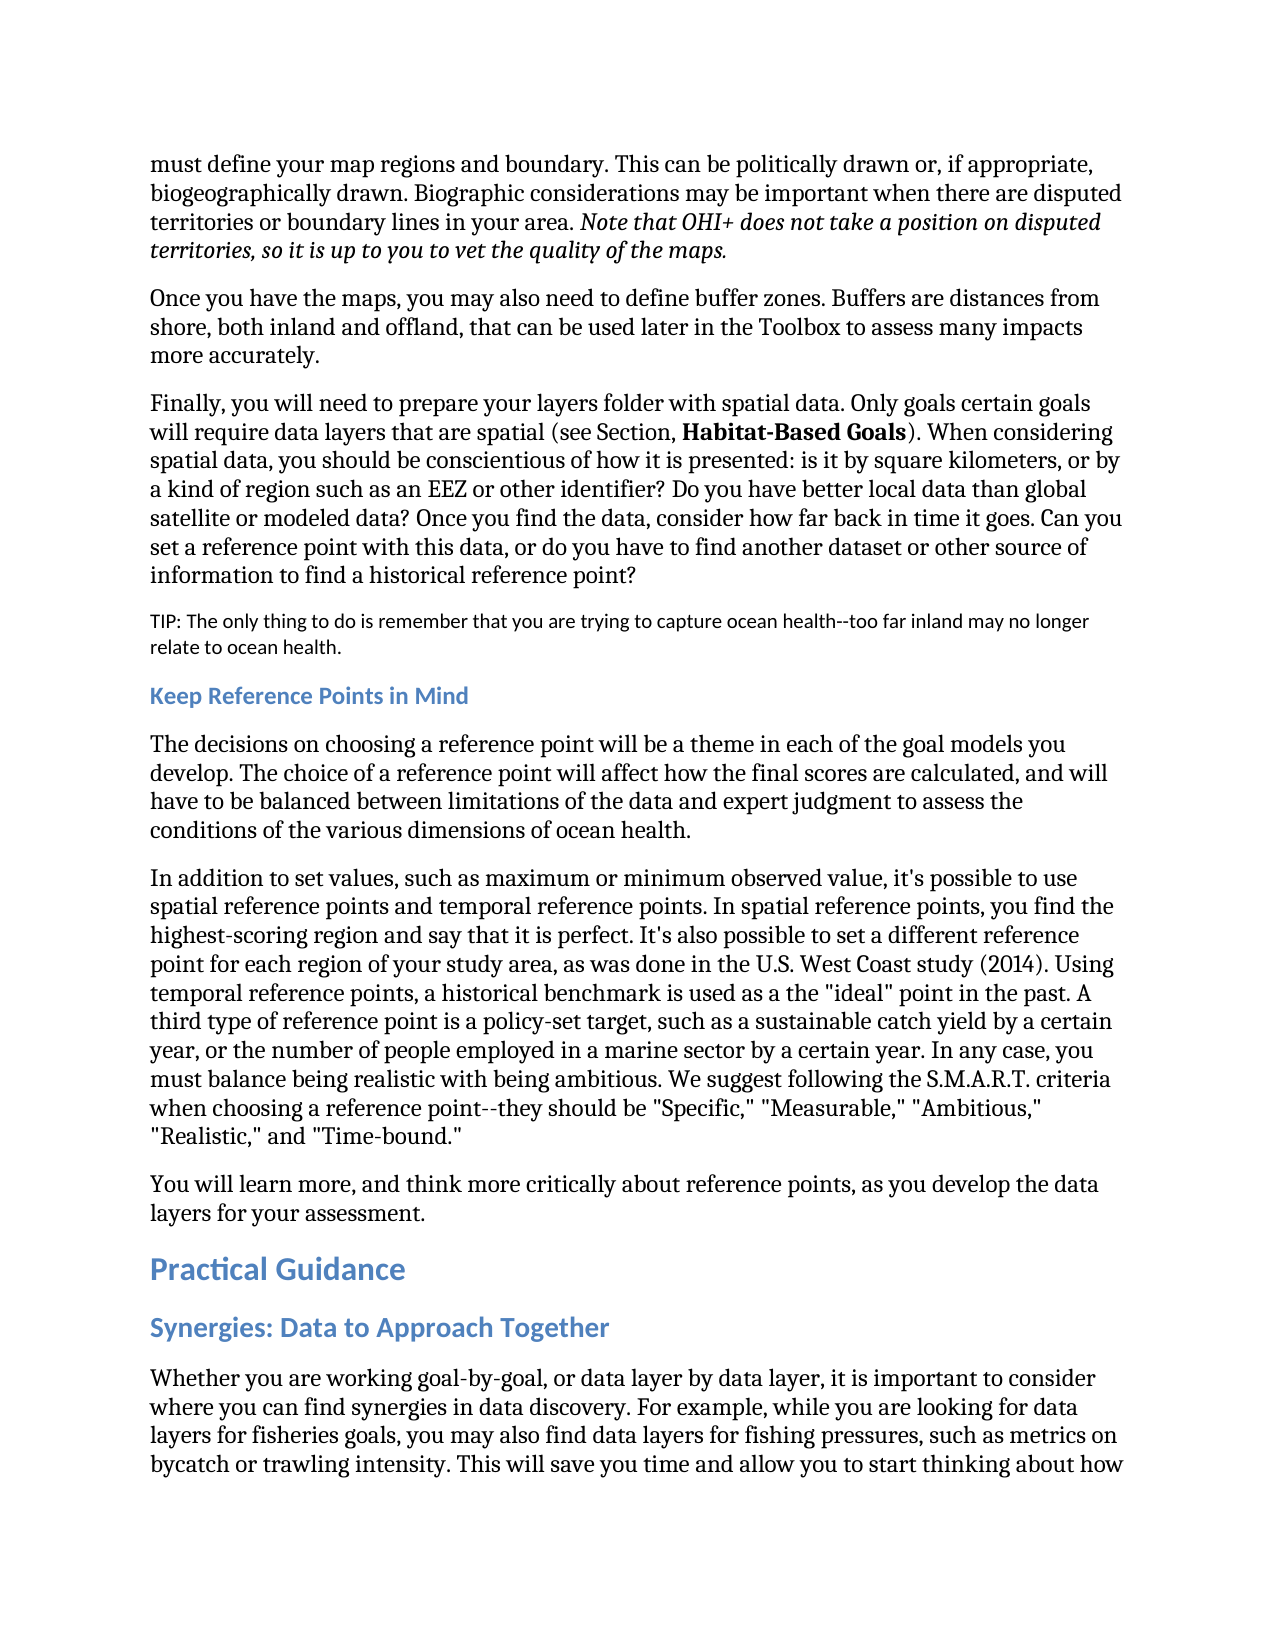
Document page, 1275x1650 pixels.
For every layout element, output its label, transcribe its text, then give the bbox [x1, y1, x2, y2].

subtitle Practical Guidance [150, 1248, 1125, 1289]
text You will learn more, and think more critically about reference points, as you develop the data layers for your assessment. [150, 1170, 1125, 1227]
subtitle Synergies: Data to Approach Together [150, 1309, 1125, 1345]
text TIP: The only thing to do is remember that you are trying to capture ocean health--too far inland may no longer relate to ocean health. [150, 609, 1125, 659]
text Finally, you will need to prepare your layers folder with spatial data. Only goals certain goals will require data layers that are spatial (see Section, Habitat-Based Goals). When considering spatial data, you should be conscientious of how it is presented: is it by square kilometers, or by a kind of region such as an EEZ or other identifier? Do you have better local data than global satellite or modeled data? Once you find the data, consider how far back in time it goes. Can you set a reference point with this data, or do you have to find another dataset or other source of information to find a historical reference point? [150, 389, 1125, 590]
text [150, 1364, 1125, 1479]
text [150, 150, 1125, 265]
text The decisions on choosing a reference point will be a theme in each of the goal models you develop. The choice of a reference point will affect how the final scores are calculated, and will have to be balanced between limitations of the data and expert judgment to assess the conditions of the various dimensions of ocean health. [150, 730, 1125, 845]
text In addition to set values, such as maximum or minimum observed value, it's possible to use spatial reference points and temporal reference points. In spatial reference points, you find the highest-scoring region and say that it is perfect. It's also possible to set a different reference point for each region of your study area, as was done in the U.S. West Coast study (2014). Using temporal reference points, a historical benchmark is used as a the "ideal" point in the past. A third type of reference point is a policy-set target, such as a sustainable catch yield by a certain year, or the number of people employed in a marine sector by a certain year. In any case, you must balance being realistic with being ambitious. We suggest following the S.M.A.R.T. criteria when choosing a reference point--they should be "Specific," "Measurable," "Ambitious," "Realistic," and "Time-bound." [150, 863, 1125, 1151]
text Once you have the maps, you may also need to define buffer zones. Buffers are distances from shore, both inland and offland, that can be used later in the Toolbox to assess many impacts more accurately. [150, 284, 1125, 370]
subtitle Keep Reference Points in Mind [150, 680, 1125, 711]
